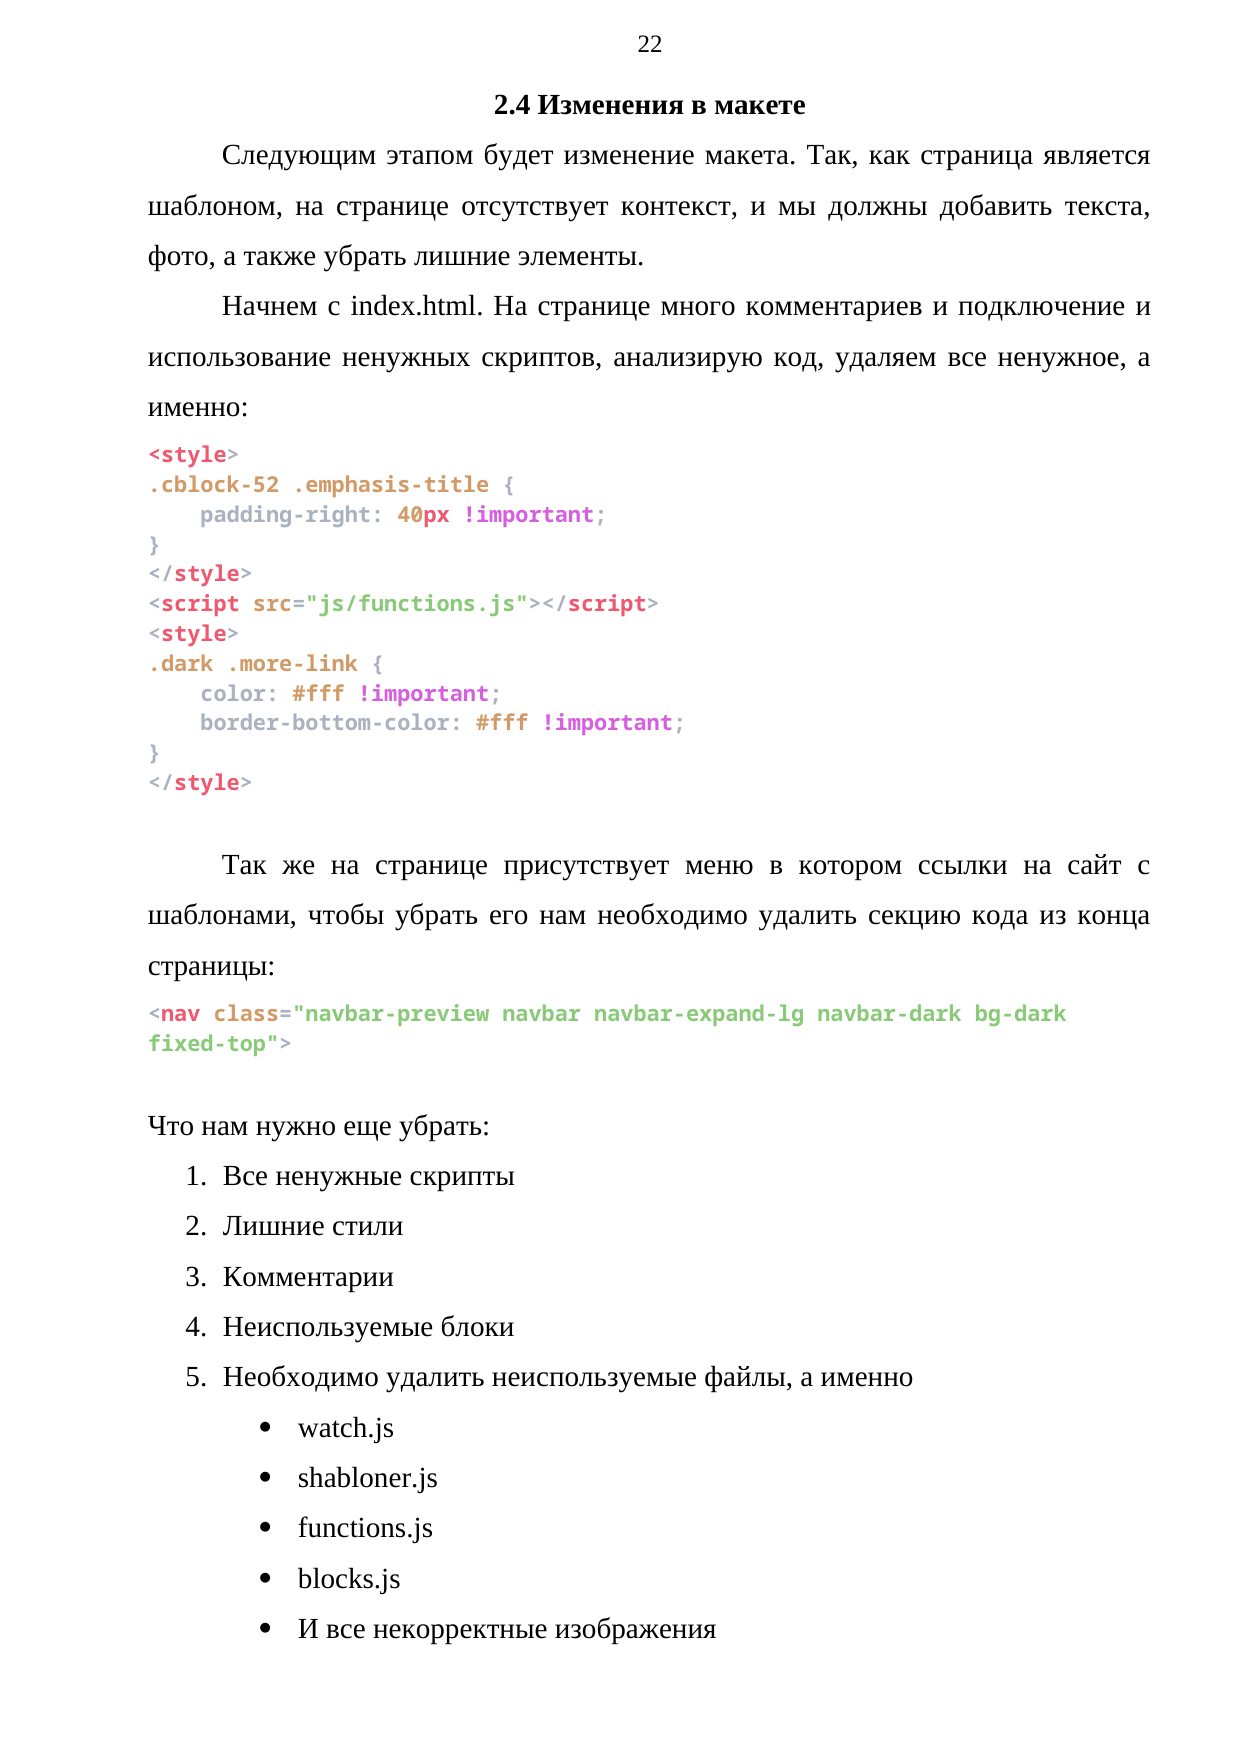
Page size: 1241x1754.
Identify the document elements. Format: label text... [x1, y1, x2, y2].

text Так же на странице присутствует меню в котором ссылки на сайт с шаблонами, чтобы убрать его нам необходимо удалить секцию кода из конца страницы: [148, 847, 1152, 981]
text </style> [148, 558, 1152, 588]
list shabloner.js [260, 1460, 1152, 1494]
text } [148, 529, 1152, 558]
text <nav class="navbar-preview navbar navbar-expand-lg navbar-dark bg-dark fixed-top"> [148, 998, 1152, 1058]
list И все некорректные изображения [260, 1611, 1152, 1645]
text 2.4 Изменения в макете [148, 87, 1152, 121]
text border-bottom-color: #fff !important; [148, 707, 1152, 737]
text } [148, 737, 1152, 767]
text padding-right: 40px !important; [148, 499, 1152, 529]
text <style> [148, 618, 1152, 648]
list Неиспользуемые блоки [185, 1309, 1152, 1343]
text Что нам нужно еще убрать: [148, 1108, 1152, 1141]
list blocks.js [260, 1561, 1152, 1595]
text .dark .more-link { [148, 648, 1152, 678]
text .cblock-52 .emphasis-title { [148, 469, 1152, 499]
list Все ненужные скрипты [185, 1158, 1152, 1192]
list functions.js [260, 1511, 1152, 1544]
list watch.js [260, 1410, 1152, 1443]
text Начнем c index.html. На странице много комментариев и подключение и использование ненужных скриптов, анализирую код, удаляем все ненужное, а именно: [148, 288, 1152, 422]
list Комментарии [185, 1259, 1152, 1292]
text <style> [148, 439, 1152, 469]
text </style> [148, 767, 1152, 797]
list Лишние стили [185, 1208, 1152, 1242]
list Необходимо удалить неиспользуемые файлы, а именно [185, 1359, 1152, 1393]
text <script src="js/functions.js"></script> [148, 588, 1152, 618]
text Следующим этапом будет изменение макета. Так, как страница является шаблоном, на странице отсутствует контекст, и мы должны добавить текста, фото, а также убрать лишние элементы. [148, 137, 1152, 272]
text color: #fff !important; [148, 678, 1152, 707]
